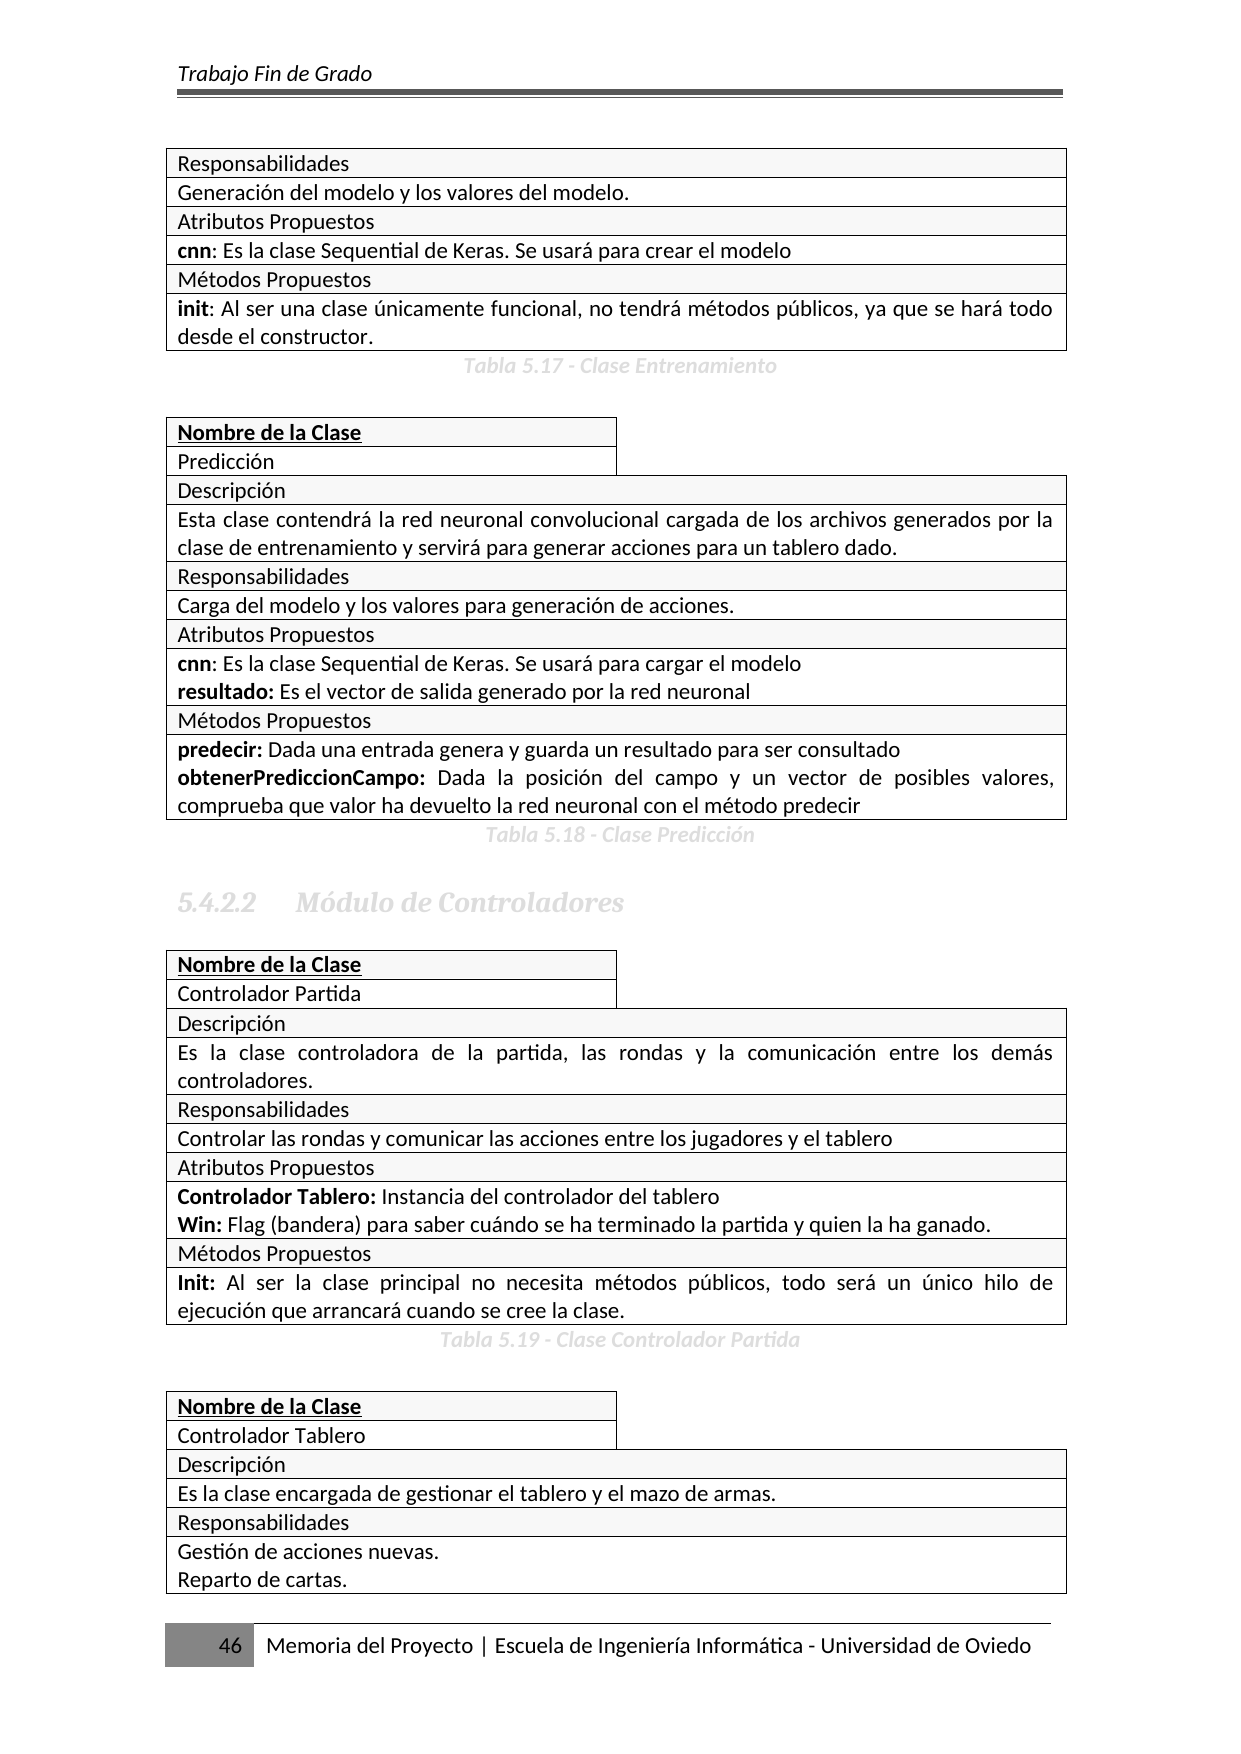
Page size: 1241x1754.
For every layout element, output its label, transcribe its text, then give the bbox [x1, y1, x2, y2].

table_cell Gestión de acciones nuevas. Reparto de cartas. [167, 1537, 1066, 1593]
table_cell Esta clase contendrá la red neuronal convolucional cargada de los archivos generados por la clase de entrenamiento y servirá para generar acciones para un tablero dado. [167, 505, 1066, 561]
table_cell Descripción [167, 1009, 1066, 1037]
table_header Nombre de la Clase [167, 951, 616, 978]
table_cell cnn: Es la clase Sequential de Keras. Se usará para crear el modelo [167, 236, 1066, 264]
table_cell Controlador Tablero [167, 1421, 616, 1449]
table_cell Métodos Propuestos [167, 265, 1066, 293]
table_cell Generación del modelo y los valores del modelo. [167, 178, 1066, 206]
table_cell Atributos Propuestos [167, 207, 1066, 235]
table_cell init: Al ser una clase únicamente funcional, no tendrá métodos públicos, ya que se hará todo desde el constructor. [167, 294, 1066, 350]
table_header Nombre de la Clase [167, 1392, 616, 1420]
table_cell Responsabilidades [167, 1508, 1066, 1536]
table_cell Descripción [167, 1450, 1066, 1478]
table_cell Init: Al ser la clase principal no necesita métodos públicos, todo será un único hilo de ejecución que arrancará cuando se cree la clase. [167, 1268, 1066, 1324]
table_cell Atributos Propuestos [167, 620, 1066, 648]
subtitle Módulo de Controladores [177, 886, 1063, 919]
table_header Nombre de la Clase [167, 418, 616, 446]
table_cell Predicción [167, 447, 616, 475]
table_cell Responsabilidades [167, 149, 1066, 177]
table_cell Métodos Propuestos [167, 706, 1066, 734]
table_cell Atributos Propuestos [167, 1153, 1066, 1181]
table_cell Responsabilidades [167, 562, 1066, 590]
table_cell Es la clase controladora de la partida, las rondas y la comunicación entre los demás controladores. [167, 1038, 1066, 1094]
table_cell Es la clase encargada de gestionar el tablero y el mazo de armas. [167, 1479, 1066, 1507]
table_cell Controlador Tablero: Instancia del controlador del tablero Win: Flag (bandera) para saber cuándo se ha terminado la partida y quien la ha ganado. [167, 1182, 1066, 1238]
table_cell Controlador Partida [167, 980, 616, 1008]
table_cell Descripción [167, 476, 1066, 504]
table_cell Carga del modelo y los valores para generación de acciones. [167, 591, 1066, 619]
table_cell Responsabilidades [167, 1095, 1066, 1123]
table_cell predecir: Dada una entrada genera y guarda un resultado para ser consultado obtenerPrediccionCampo: Dada la posición del campo y un vector de posibles valores, comprueba que valor ha devuelto la red neuronal con el método predecir [167, 735, 1066, 819]
table_cell Métodos Propuestos [167, 1239, 1066, 1267]
table_cell cnn: Es la clase Sequential de Keras. Se usará para cargar el modelo resultado: Es el vector de salida generado por la red neuronal [167, 649, 1066, 705]
table_cell Controlar las rondas y comunicar las acciones entre los jugadores y el tablero [167, 1124, 1066, 1152]
